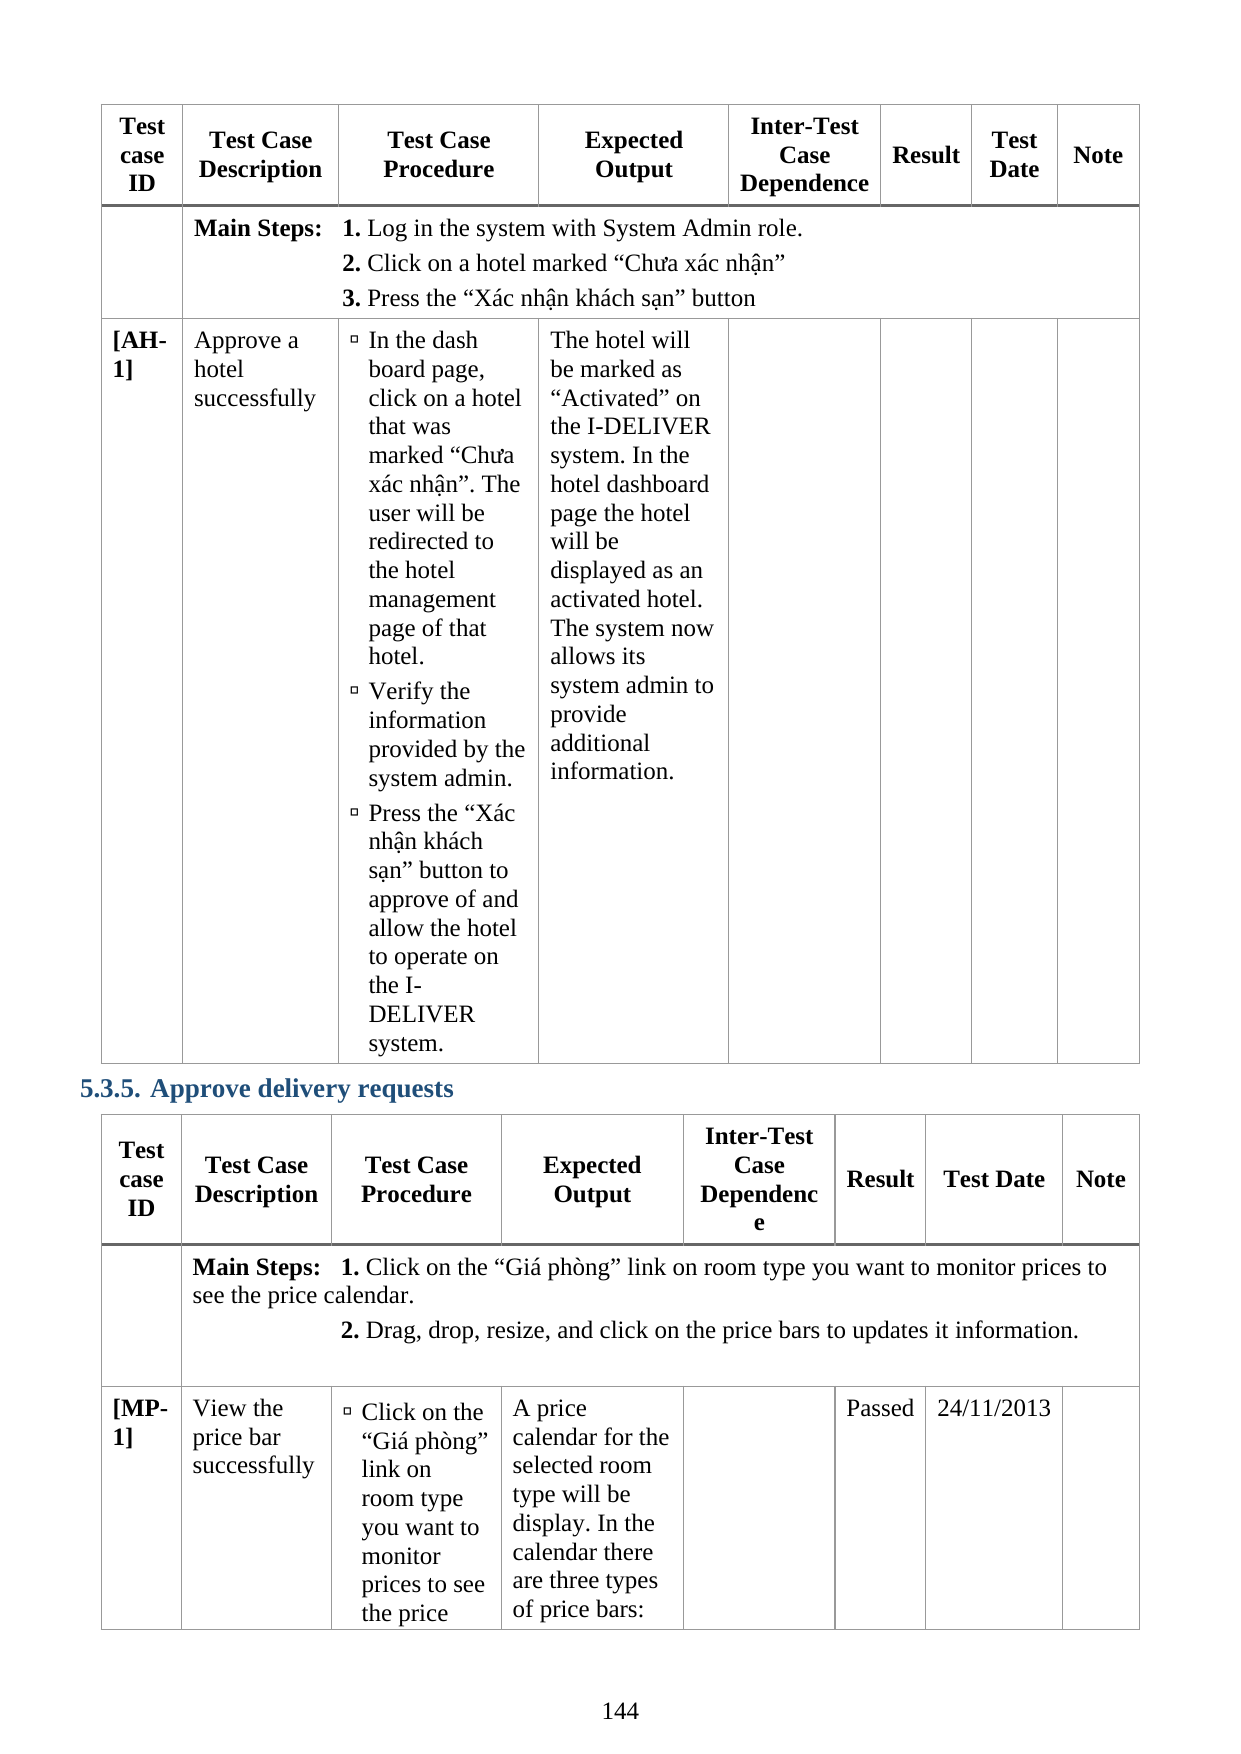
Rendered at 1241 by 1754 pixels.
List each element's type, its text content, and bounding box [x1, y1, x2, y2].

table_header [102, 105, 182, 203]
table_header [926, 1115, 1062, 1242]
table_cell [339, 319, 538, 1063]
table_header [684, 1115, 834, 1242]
subtitle Approve delivery requests [141, 1072, 1128, 1103]
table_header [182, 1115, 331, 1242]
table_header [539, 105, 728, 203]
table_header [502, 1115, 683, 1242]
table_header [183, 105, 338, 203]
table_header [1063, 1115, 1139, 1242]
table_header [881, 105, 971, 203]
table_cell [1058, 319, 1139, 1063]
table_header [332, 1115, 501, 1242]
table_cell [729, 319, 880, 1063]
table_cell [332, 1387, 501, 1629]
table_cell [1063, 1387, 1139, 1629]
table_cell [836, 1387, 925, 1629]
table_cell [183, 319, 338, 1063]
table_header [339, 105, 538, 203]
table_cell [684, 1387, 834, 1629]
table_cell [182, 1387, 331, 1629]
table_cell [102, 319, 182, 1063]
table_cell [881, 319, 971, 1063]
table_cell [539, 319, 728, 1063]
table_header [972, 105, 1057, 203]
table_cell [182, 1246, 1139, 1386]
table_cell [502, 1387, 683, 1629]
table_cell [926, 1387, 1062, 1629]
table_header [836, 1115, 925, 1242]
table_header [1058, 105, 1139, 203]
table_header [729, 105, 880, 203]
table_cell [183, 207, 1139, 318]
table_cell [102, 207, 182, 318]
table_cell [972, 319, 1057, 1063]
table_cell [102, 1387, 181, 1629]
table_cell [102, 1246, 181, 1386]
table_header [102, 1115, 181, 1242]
